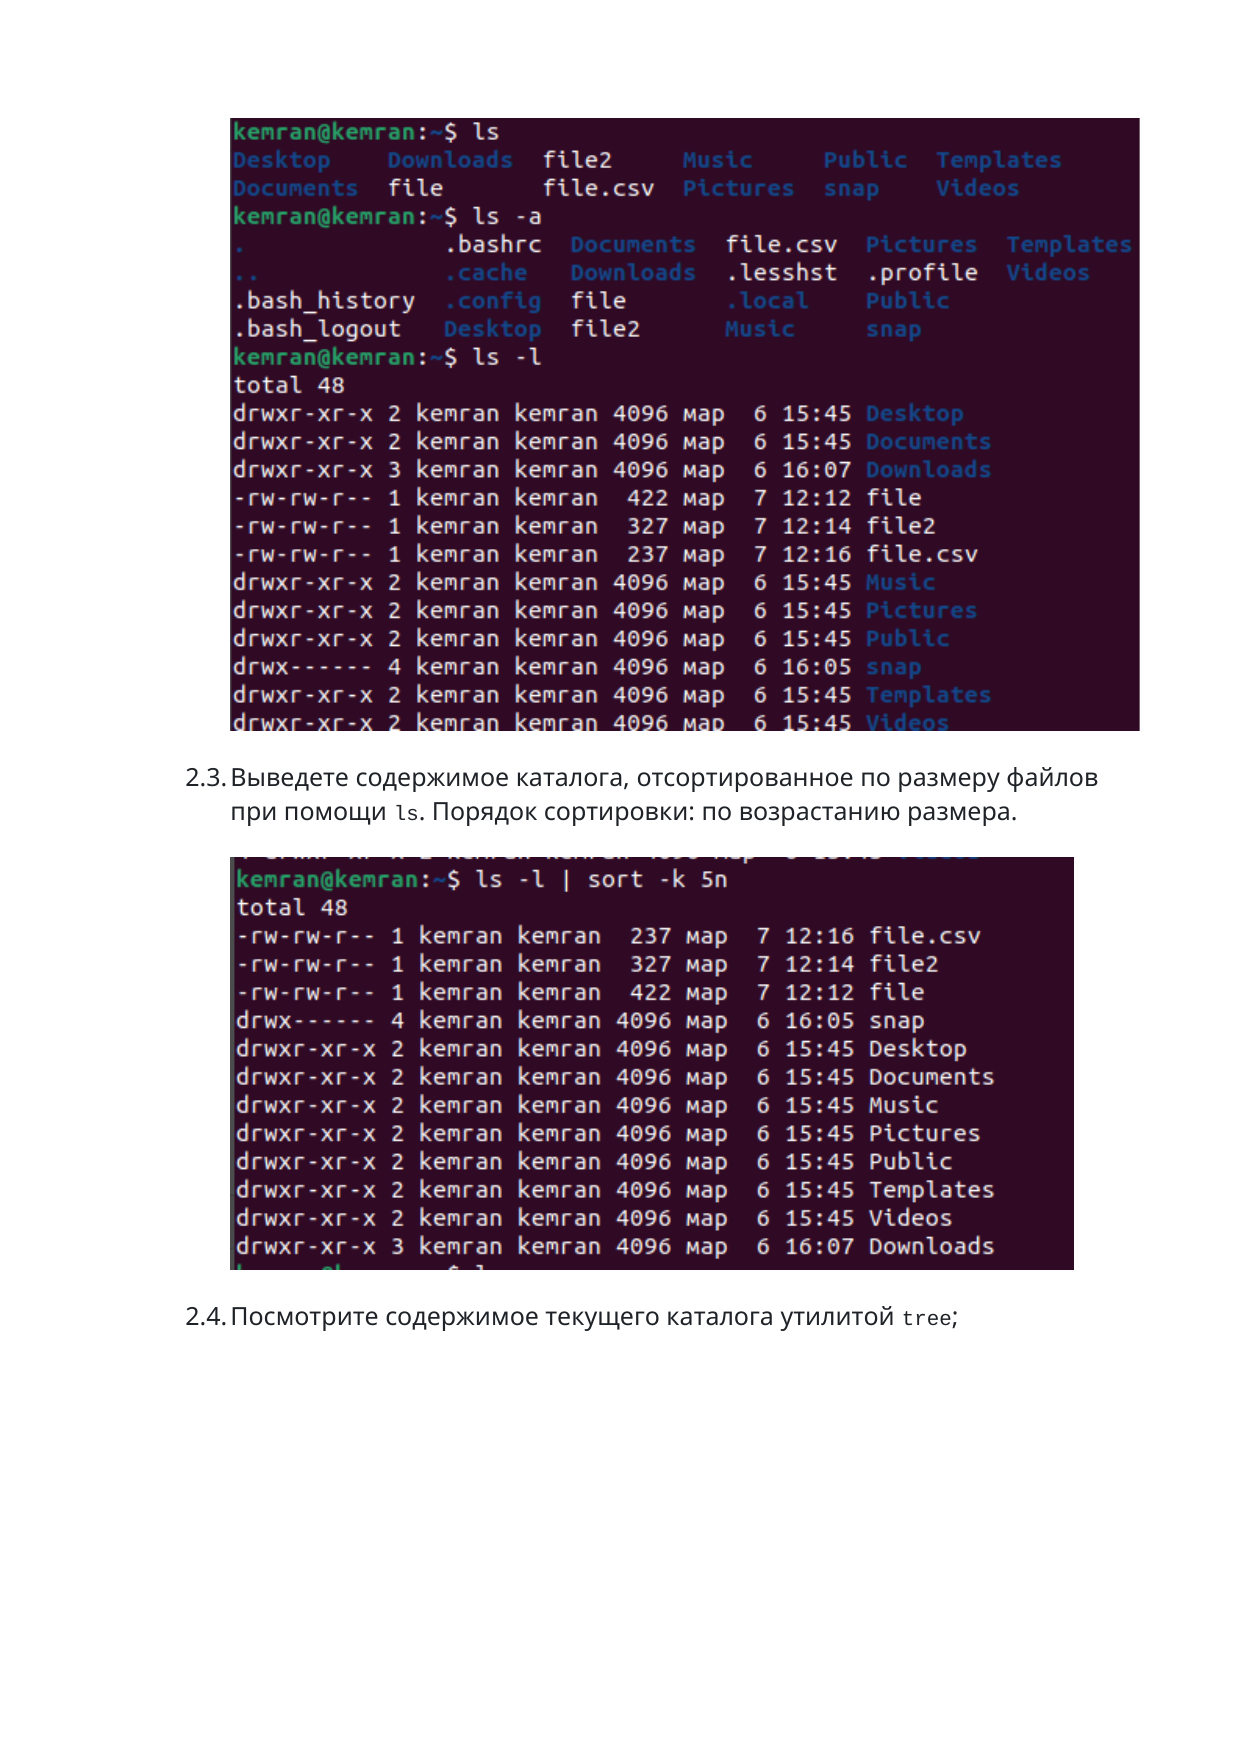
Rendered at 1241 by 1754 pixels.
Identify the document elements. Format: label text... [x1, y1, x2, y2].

picture [230, 857, 1074, 1270]
picture [230, 118, 1140, 731]
list Посмотрите содержимое текущего каталога утилитой tree; [185, 1299, 1152, 1333]
list Выведете содержимое каталога, отсортированное по размеру файлов при помощи ls. Порядок сортировки: по возрастанию размера. [185, 760, 1152, 828]
